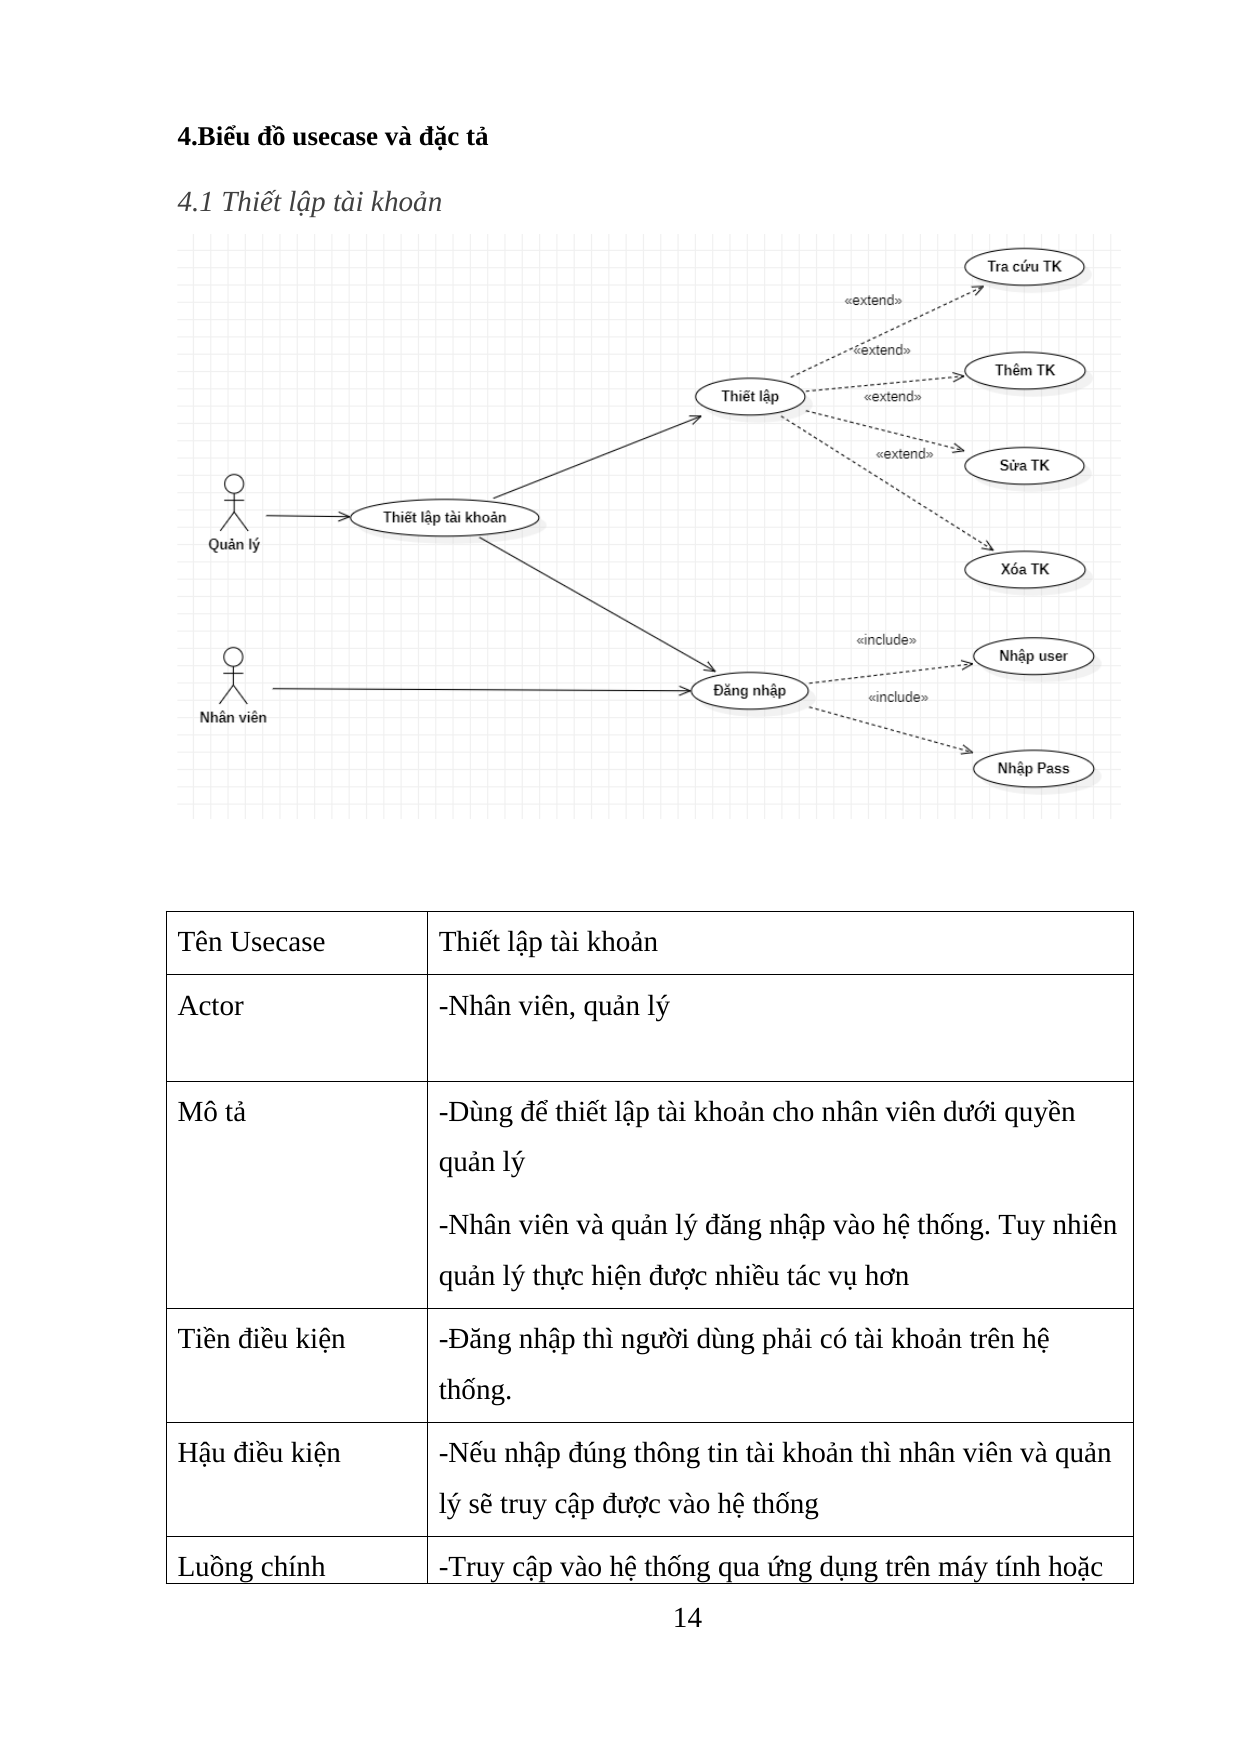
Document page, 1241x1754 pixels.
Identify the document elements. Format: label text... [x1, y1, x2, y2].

table_cell Luồng chính [167, 1537, 427, 1583]
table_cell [428, 1537, 1133, 1583]
text 4.1 Thiết lập tài khoản [177, 184, 1032, 218]
table_header Tên Usecase [167, 912, 427, 974]
table_cell Mô tả [167, 1082, 427, 1308]
table_cell -Đăng nhập thì người dùng phải có tài khoản trên hệ thống. [428, 1309, 1133, 1422]
table_cell -Dùng để thiết lập tài khoản cho nhân viên dưới quyền quản lý -Nhân viên và quản lý đăng nhập vào hệ thống. Tuy nhiên quản lý thực hiện được nhiều tác vụ hơn [428, 1082, 1133, 1308]
table_cell -Nếu nhập đúng thông tin tài khoản thì nhân viên và quản lý sẽ truy cập được vào hệ thống [428, 1423, 1133, 1536]
table_cell -Nhân viên, quản lý [428, 975, 1133, 1081]
table_header Thiết lập tài khoản [428, 912, 1133, 974]
table_cell Tiền điều kiện [167, 1309, 427, 1422]
picture [177, 234, 1121, 819]
table_cell Hậu điều kiện [167, 1423, 427, 1536]
table_cell Actor [167, 975, 427, 1081]
text 4.Biểu đồ usecase và đặc tả [177, 120, 1122, 151]
